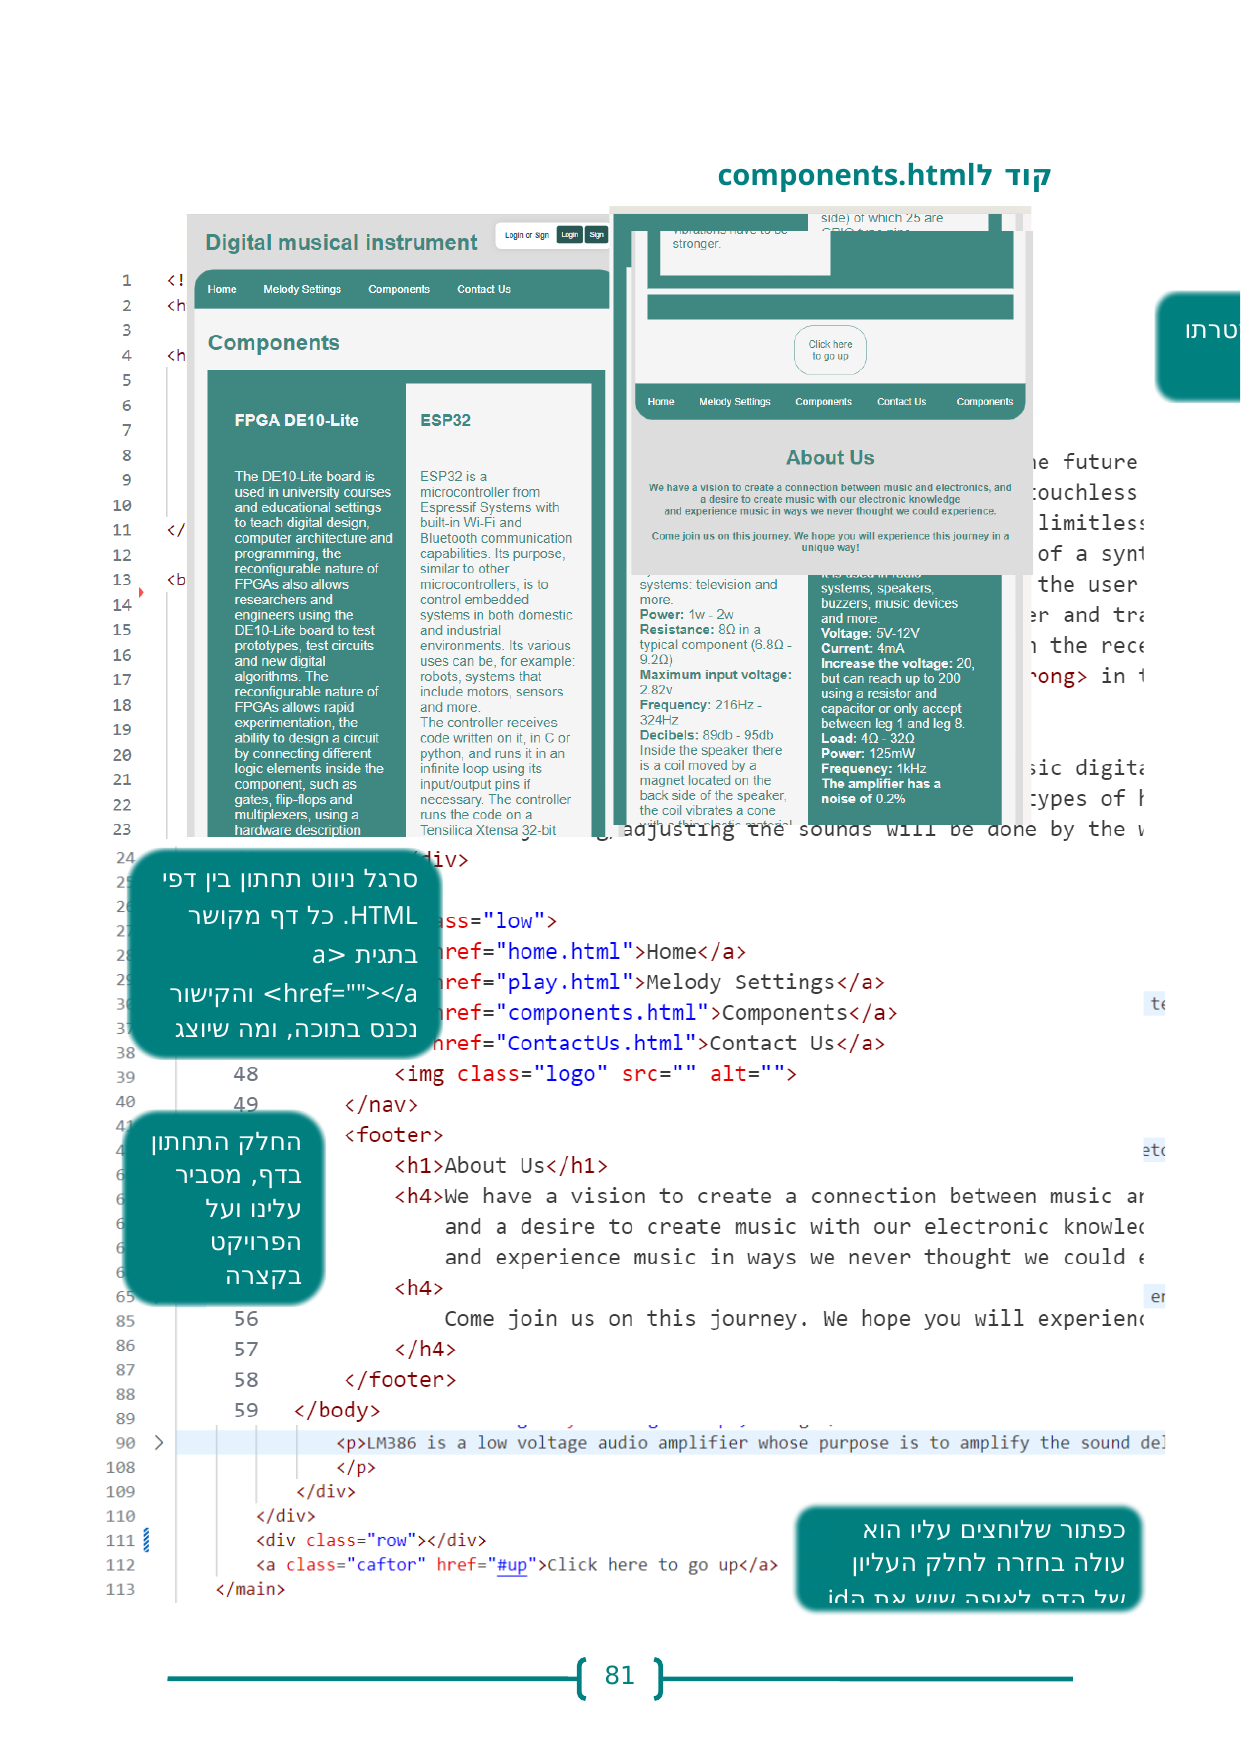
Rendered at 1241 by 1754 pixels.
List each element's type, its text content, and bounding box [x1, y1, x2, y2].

picture [99, 206, 1166, 1603]
text קוד לcomponents.html [187, 154, 1053, 194]
